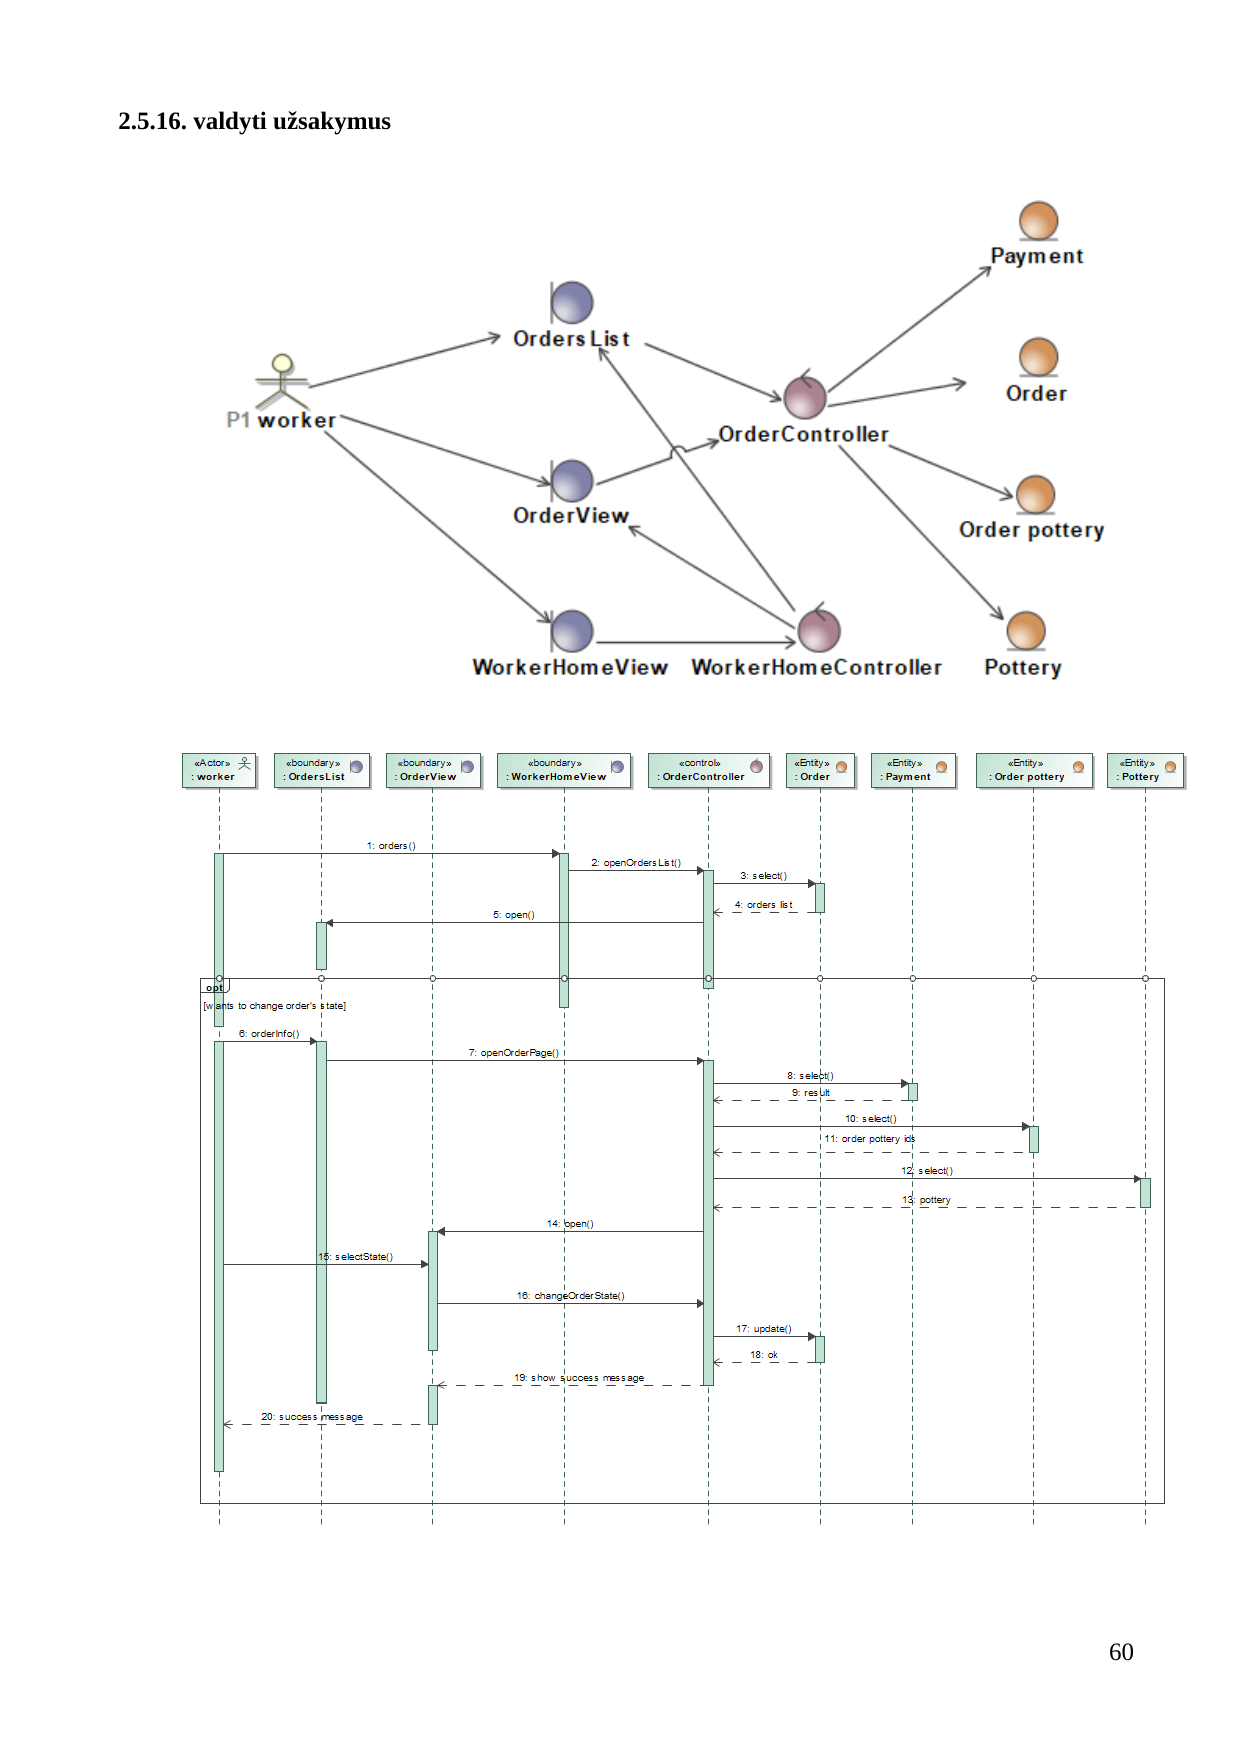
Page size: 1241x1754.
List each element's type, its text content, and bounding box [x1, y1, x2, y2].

subtitle valdyti užsakymus [118, 106, 1134, 135]
picture [177, 146, 1193, 1534]
